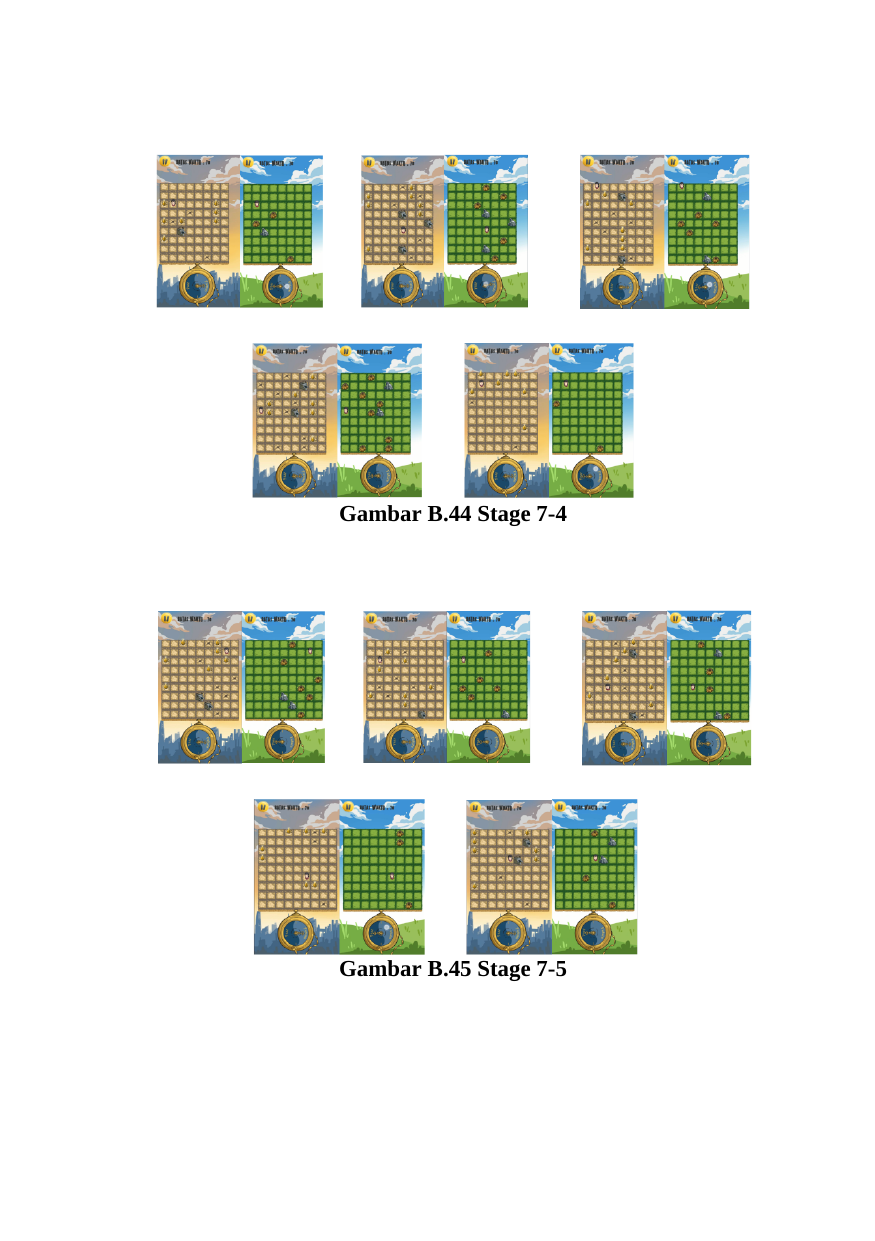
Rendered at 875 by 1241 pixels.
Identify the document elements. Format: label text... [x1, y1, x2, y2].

picture [153, 604, 753, 955]
picture [153, 150, 753, 500]
